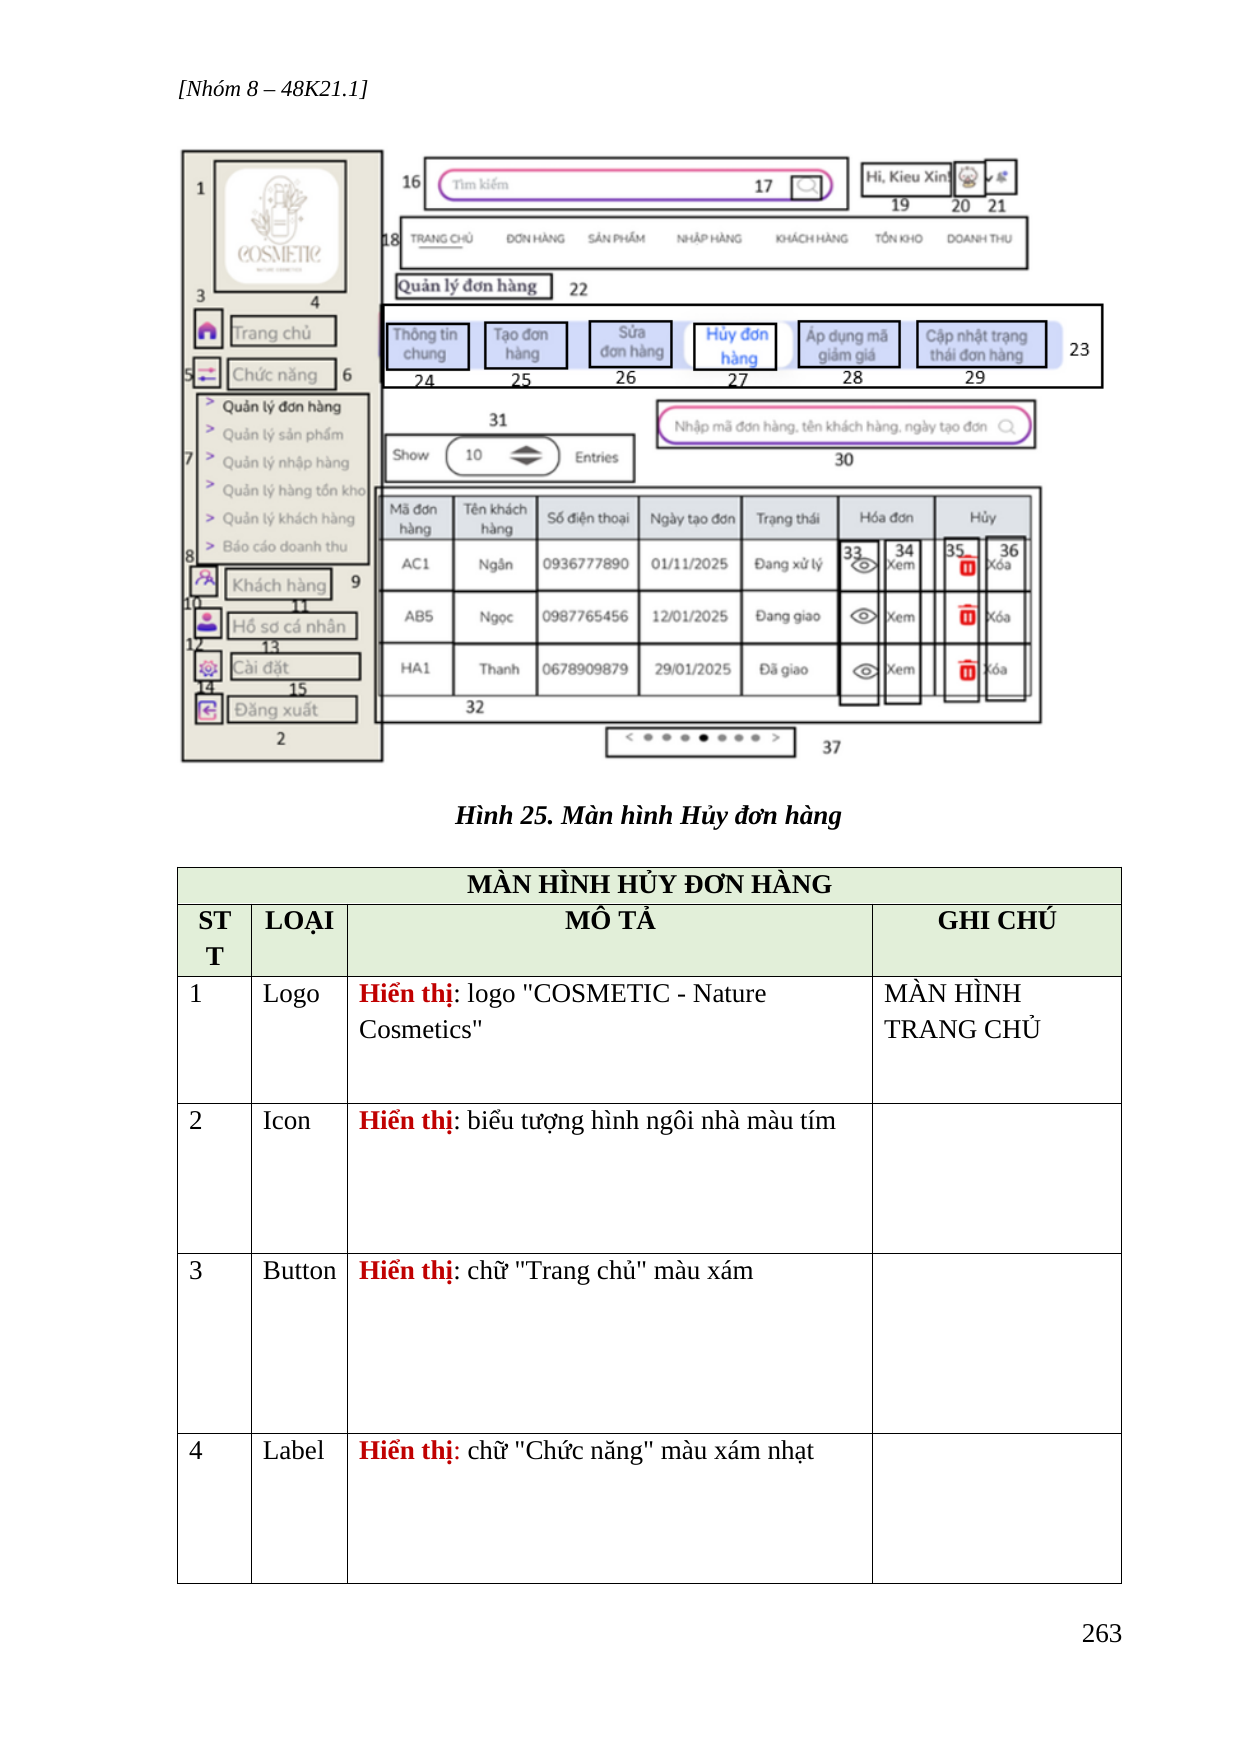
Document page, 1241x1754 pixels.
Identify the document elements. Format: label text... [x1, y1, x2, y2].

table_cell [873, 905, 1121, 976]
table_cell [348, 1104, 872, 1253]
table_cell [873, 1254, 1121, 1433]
picture [177, 132, 1119, 778]
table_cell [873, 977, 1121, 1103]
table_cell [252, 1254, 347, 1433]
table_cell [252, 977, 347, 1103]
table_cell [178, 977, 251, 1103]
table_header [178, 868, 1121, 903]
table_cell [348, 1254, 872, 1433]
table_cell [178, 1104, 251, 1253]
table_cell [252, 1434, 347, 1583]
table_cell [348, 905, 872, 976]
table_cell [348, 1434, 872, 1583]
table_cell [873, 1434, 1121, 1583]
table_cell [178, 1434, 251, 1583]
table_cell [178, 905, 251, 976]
text Hình . Màn hình Hủy đơn hàng [177, 799, 1122, 830]
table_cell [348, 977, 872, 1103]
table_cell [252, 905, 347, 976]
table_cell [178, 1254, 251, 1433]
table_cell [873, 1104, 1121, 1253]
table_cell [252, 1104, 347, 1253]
